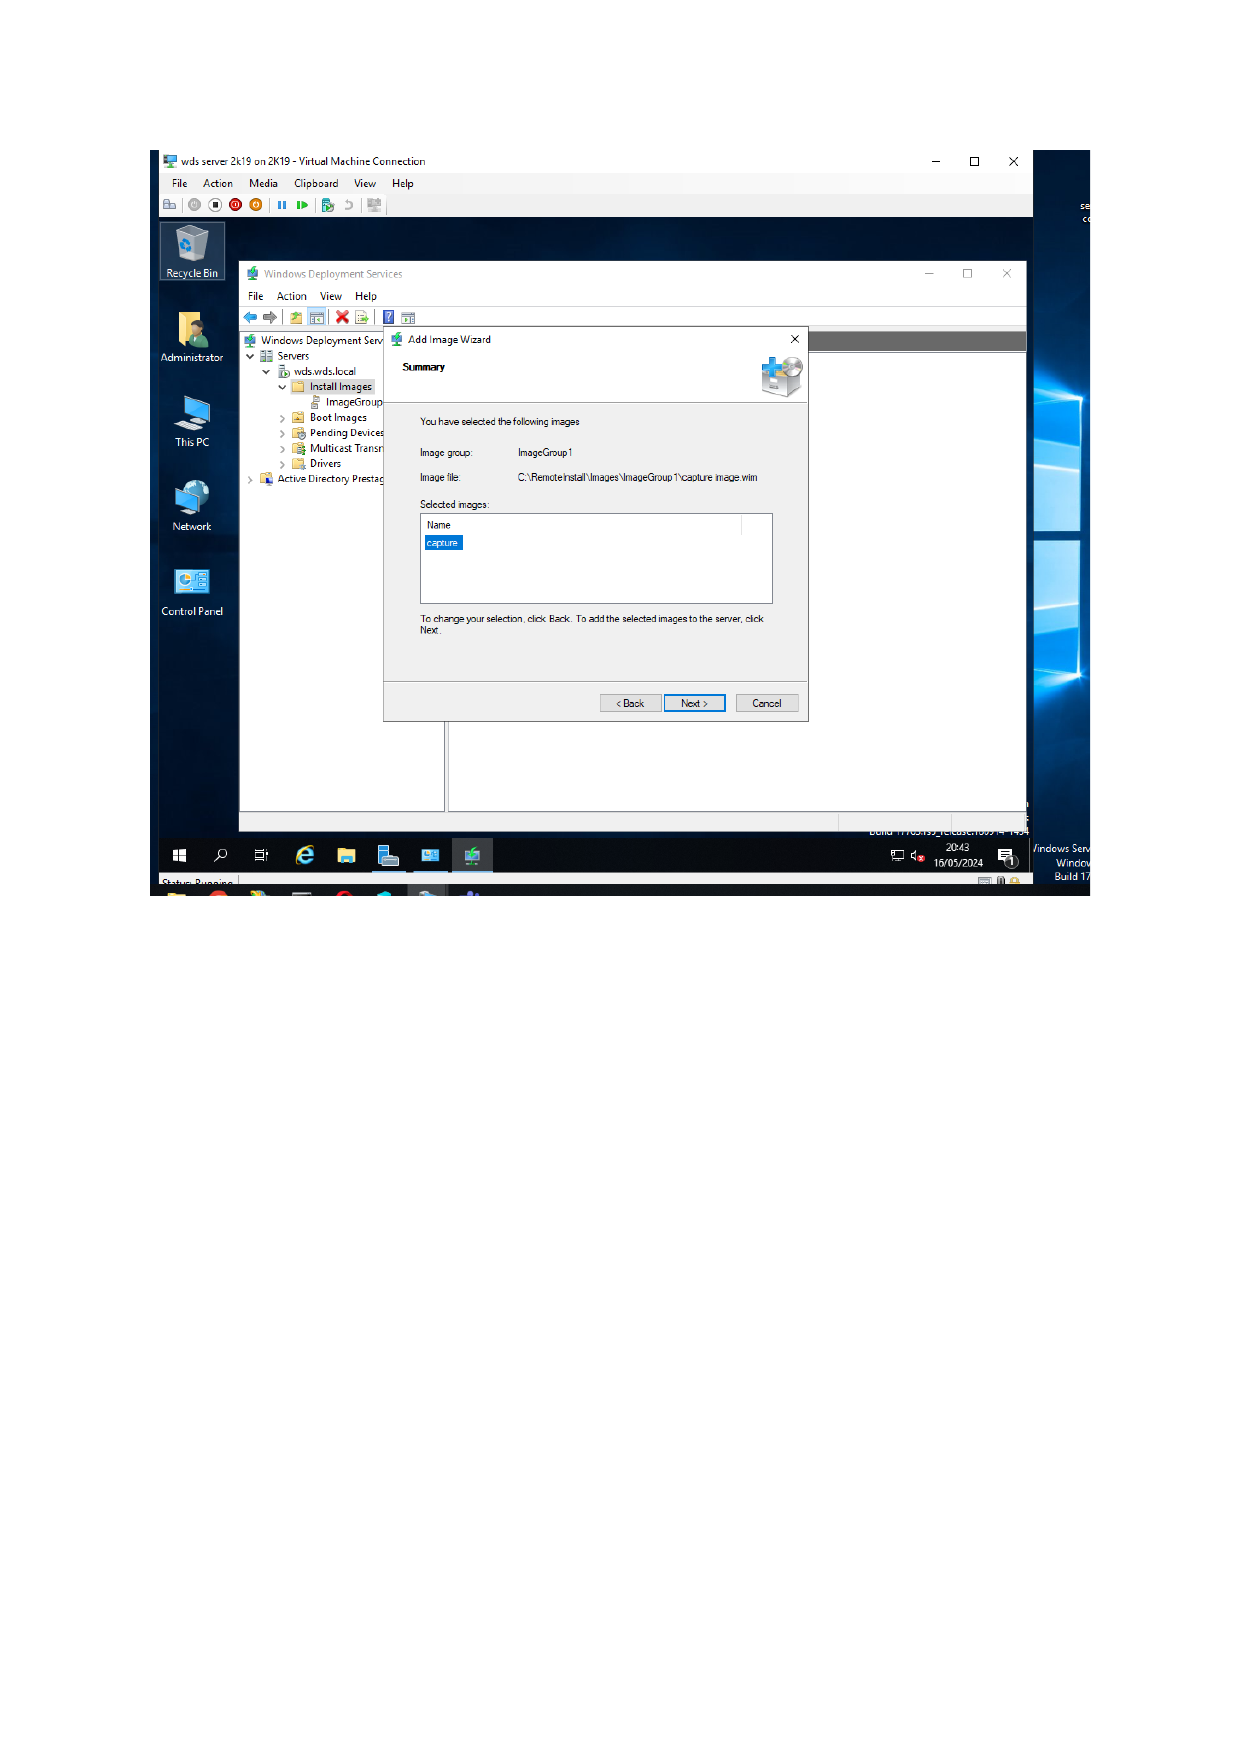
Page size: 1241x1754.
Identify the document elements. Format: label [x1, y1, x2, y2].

picture [150, 150, 1091, 896]
